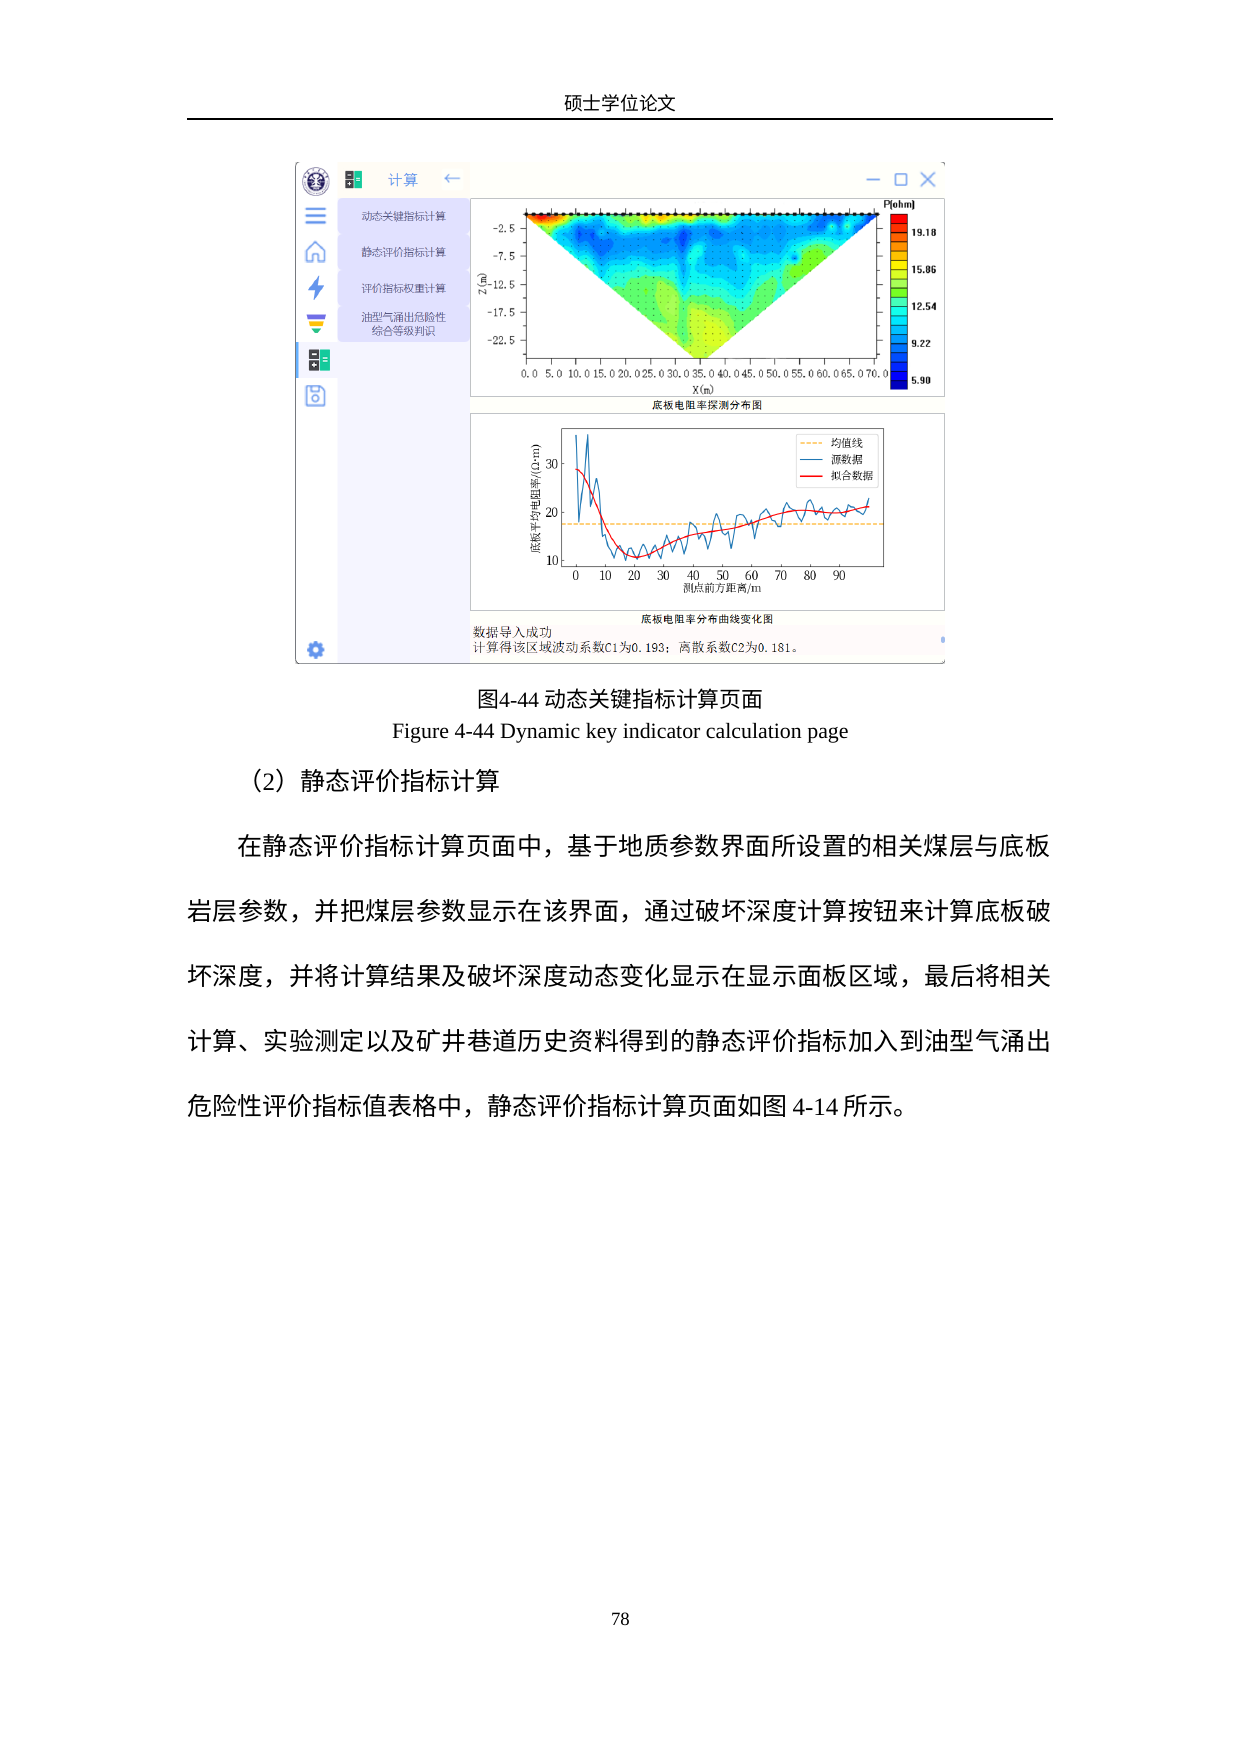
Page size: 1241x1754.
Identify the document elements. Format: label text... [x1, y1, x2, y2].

picture [295, 162, 945, 664]
text 在静态评价指标计算页面中，基于地质参数界面所设置的相关煤层与底板岩层参数，并把煤层参数显示在该界面，通过破坏深度计算按钮来计算底板破坏深度，并将计算结果及破坏深度动态变化显示在显示面板区域，最后将相关计算、实验测定以及矿井巷道历史资料得到的静态评价指标加入到油型气涌出危险性评价指标值表格中，静态评价指标计算页面如图4-14所示。 [187, 812, 1053, 1137]
text （2）静态评价指标计算 [187, 747, 1053, 812]
